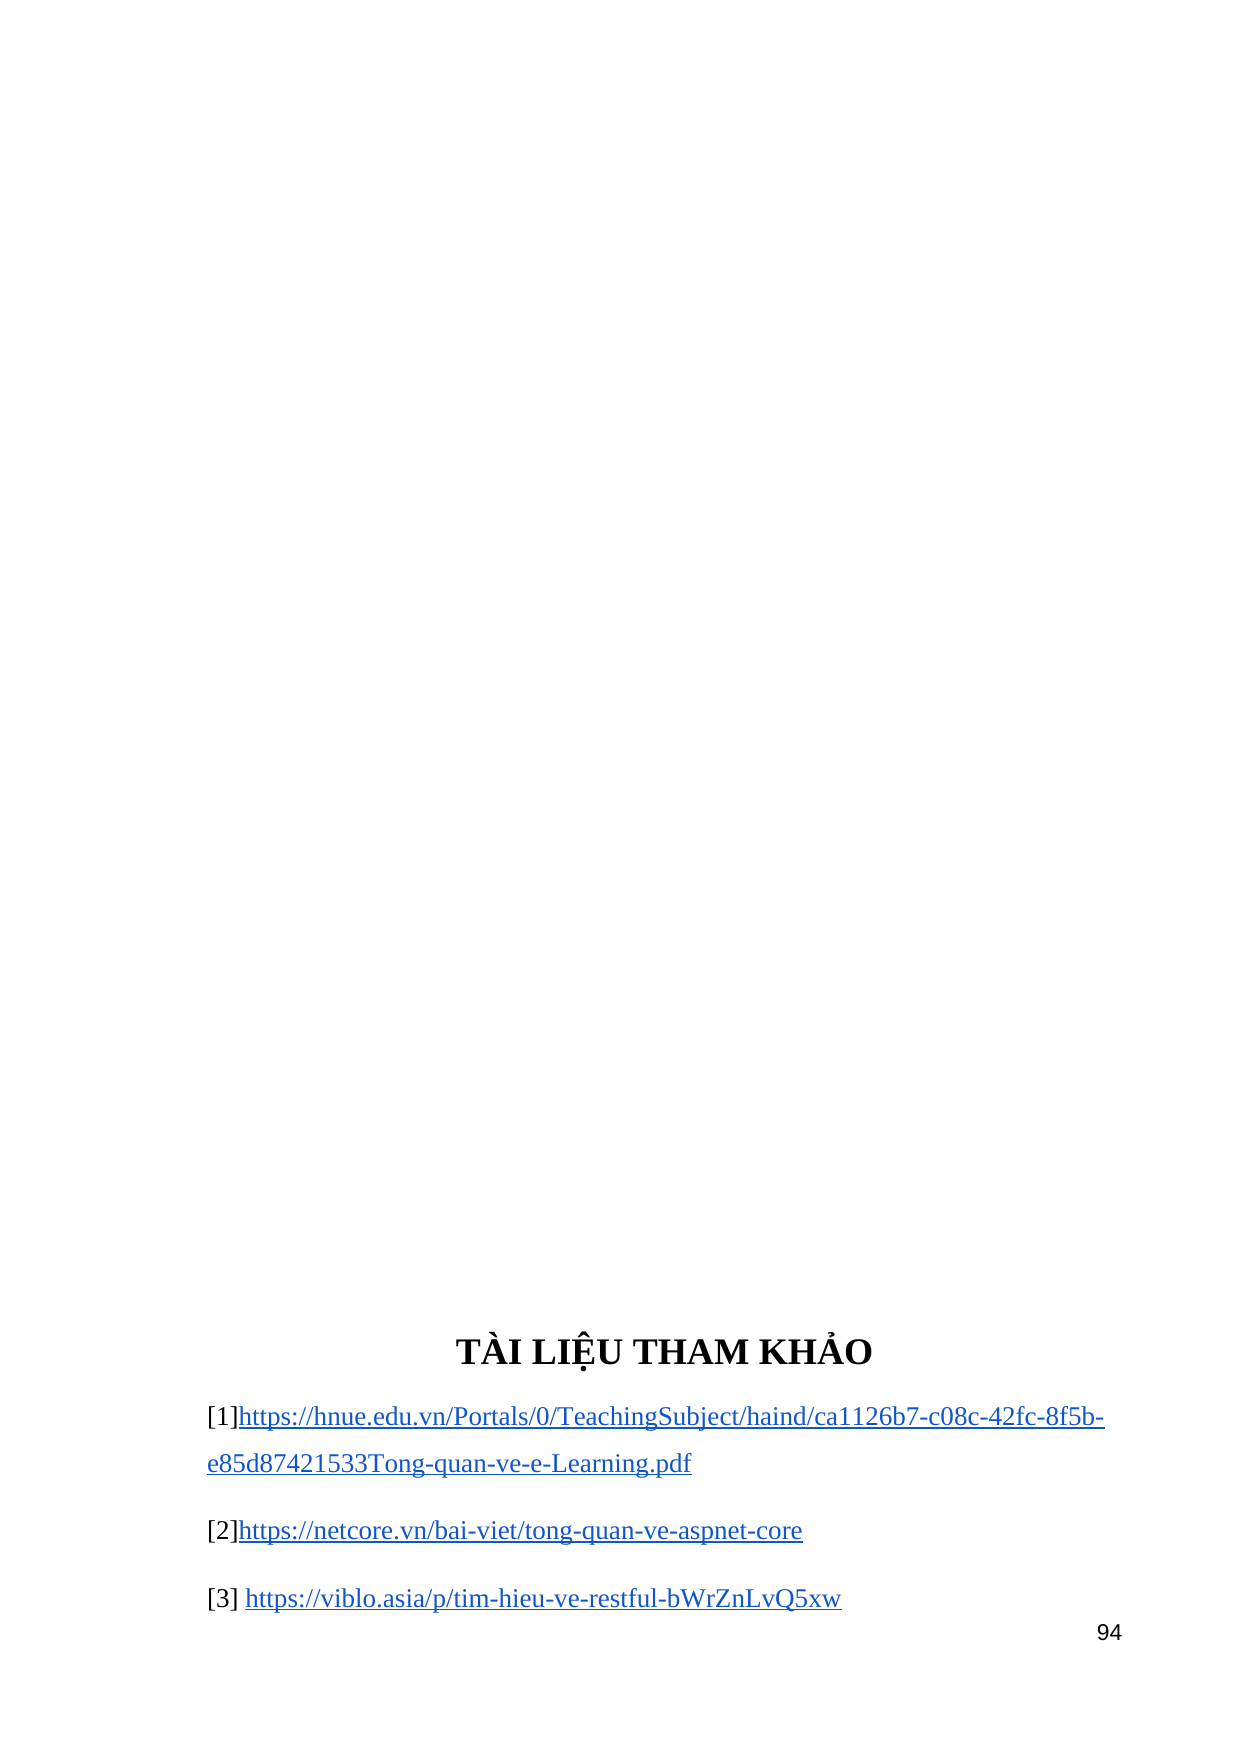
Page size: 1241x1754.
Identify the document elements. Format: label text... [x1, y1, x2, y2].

text [2]https://netcore.vn/bai-viet/tong-quan-ve-aspnet-core [207, 1514, 1122, 1545]
subtitle TÀI LIỆU THAM KHẢO [207, 1329, 1122, 1372]
text [1]https://hnue.edu.vn/Portals/0/TeachingSubject/haind/ca1126b7-c08c-42fc-8f5b-e85d87421533Tong-quan-ve-e-Learning.pdf [207, 1400, 1122, 1478]
text [3] https://viblo.asia/p/tim-hieu-ve-restful-bWrZnLvQ5xw [207, 1582, 1122, 1613]
